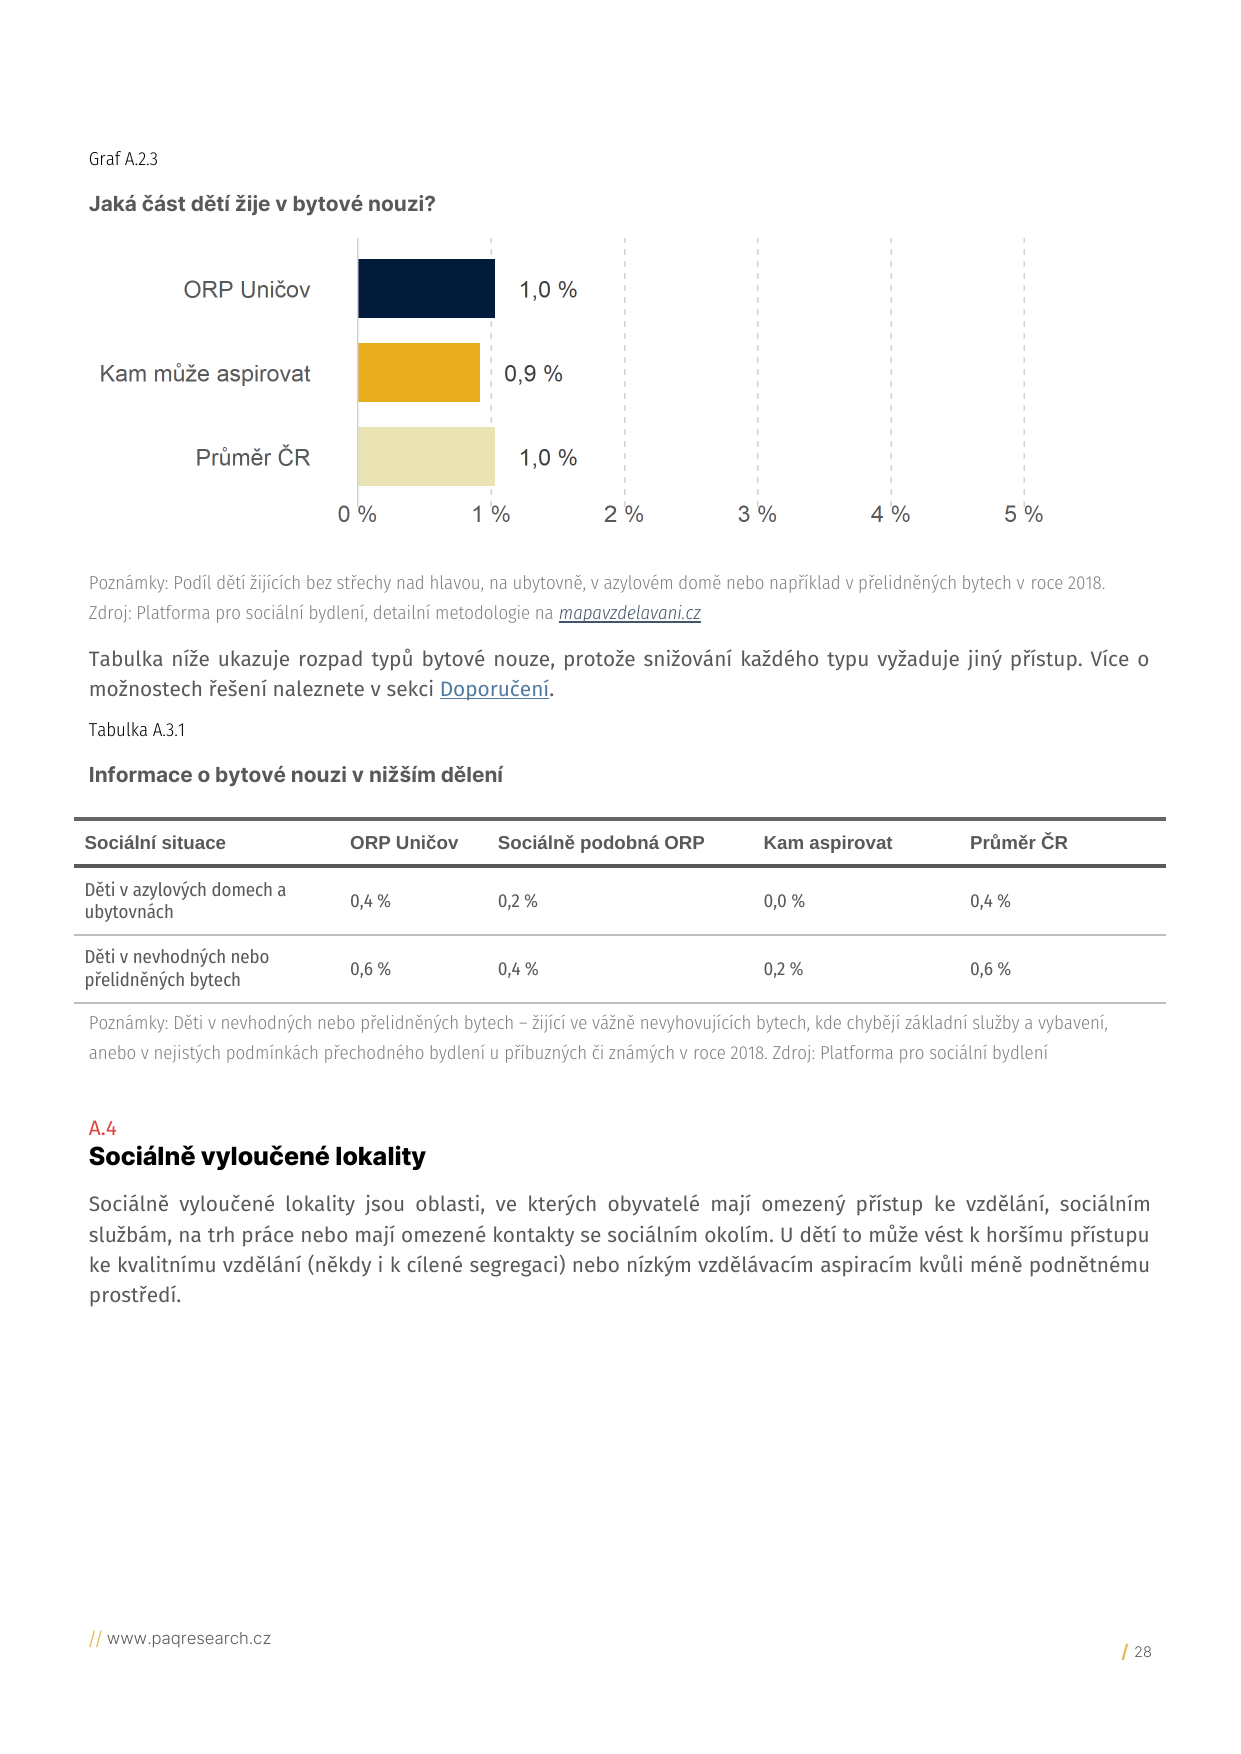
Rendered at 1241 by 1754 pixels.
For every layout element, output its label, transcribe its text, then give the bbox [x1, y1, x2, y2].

table_cell 0,4 % [340, 868, 487, 934]
table_cell Děti v nevhodných nebo přelidněných bytech [74, 936, 339, 1002]
table_cell 0,0 % [753, 868, 959, 934]
table_cell 0,2 % [487, 868, 753, 934]
table_header Sociální situace [74, 821, 339, 864]
table_header Kam aspirovat [753, 821, 959, 864]
text A.4 [89, 1111, 1152, 1141]
table_header Sociálně podobná ORP [487, 821, 753, 864]
text Poznámky: Podíl dětí žijících bez střechy nad hlavou, na ubytovně, v azylovém domě nebo například v přelidněných bytech v roce 2018. Zdroj: Platforma pro sociální bydlení, detailní metodologie na mapavzdelavani.cz [89, 564, 1152, 625]
table_cell 0,6 % [340, 936, 487, 1002]
text Graf A.2.3 [89, 148, 1152, 170]
text Sociálně vyloučené lokality jsou oblasti, ve kterých obyvatelé mají omezený přístup ke vzdělání, sociálním službám, na trh práce nebo mají omezené kontakty se sociálním okolím. U dětí to může vést k horšímu přístupu ke kvalitnímu vzdělání (někdy i k cílené segregaci) nebo nízkým vzdělávacím aspiracím kvůli méně podnětnému prostředí. [89, 1187, 1152, 1308]
table_cell 0,2 % [753, 936, 959, 1002]
text Tabulka níže ukazuje rozpad typů bytové nouze, protože snižování každého typu vyžaduje jiný přístup. Více o možnostech řešení naleznete v sekci Doporučení. [89, 641, 1152, 702]
table_cell Děti v azylových domech a ubytovnách [74, 868, 339, 934]
text Informace o bytové nouzi v nižším dělení [89, 757, 1152, 787]
table_cell 0,4 % [960, 868, 1166, 934]
table_header Průměr ČR [960, 821, 1166, 864]
text Jaká část dětí žije v bytové nouzi? [89, 186, 1152, 216]
text Tabulka A.3.1 [89, 718, 1152, 741]
text Poznámky: Děti v nevhodných nebo přelidněných bytech – žijící ve vážně nevyhovujících bytech, kde chybějí základní služby a vybavení, anebo v nejistých podmínkách přechodného bydlení u příbuzných či známých v roce 2018. Zdroj: Platforma pro sociální bydlení [89, 1004, 1152, 1064]
table_header ORP Uničov [340, 821, 487, 864]
subtitle Sociálně vyloučené lokality [89, 1141, 1152, 1172]
picture [88, 216, 1139, 548]
table_cell 0,4 % [487, 936, 753, 1002]
table_cell 0,6 % [960, 936, 1166, 1002]
